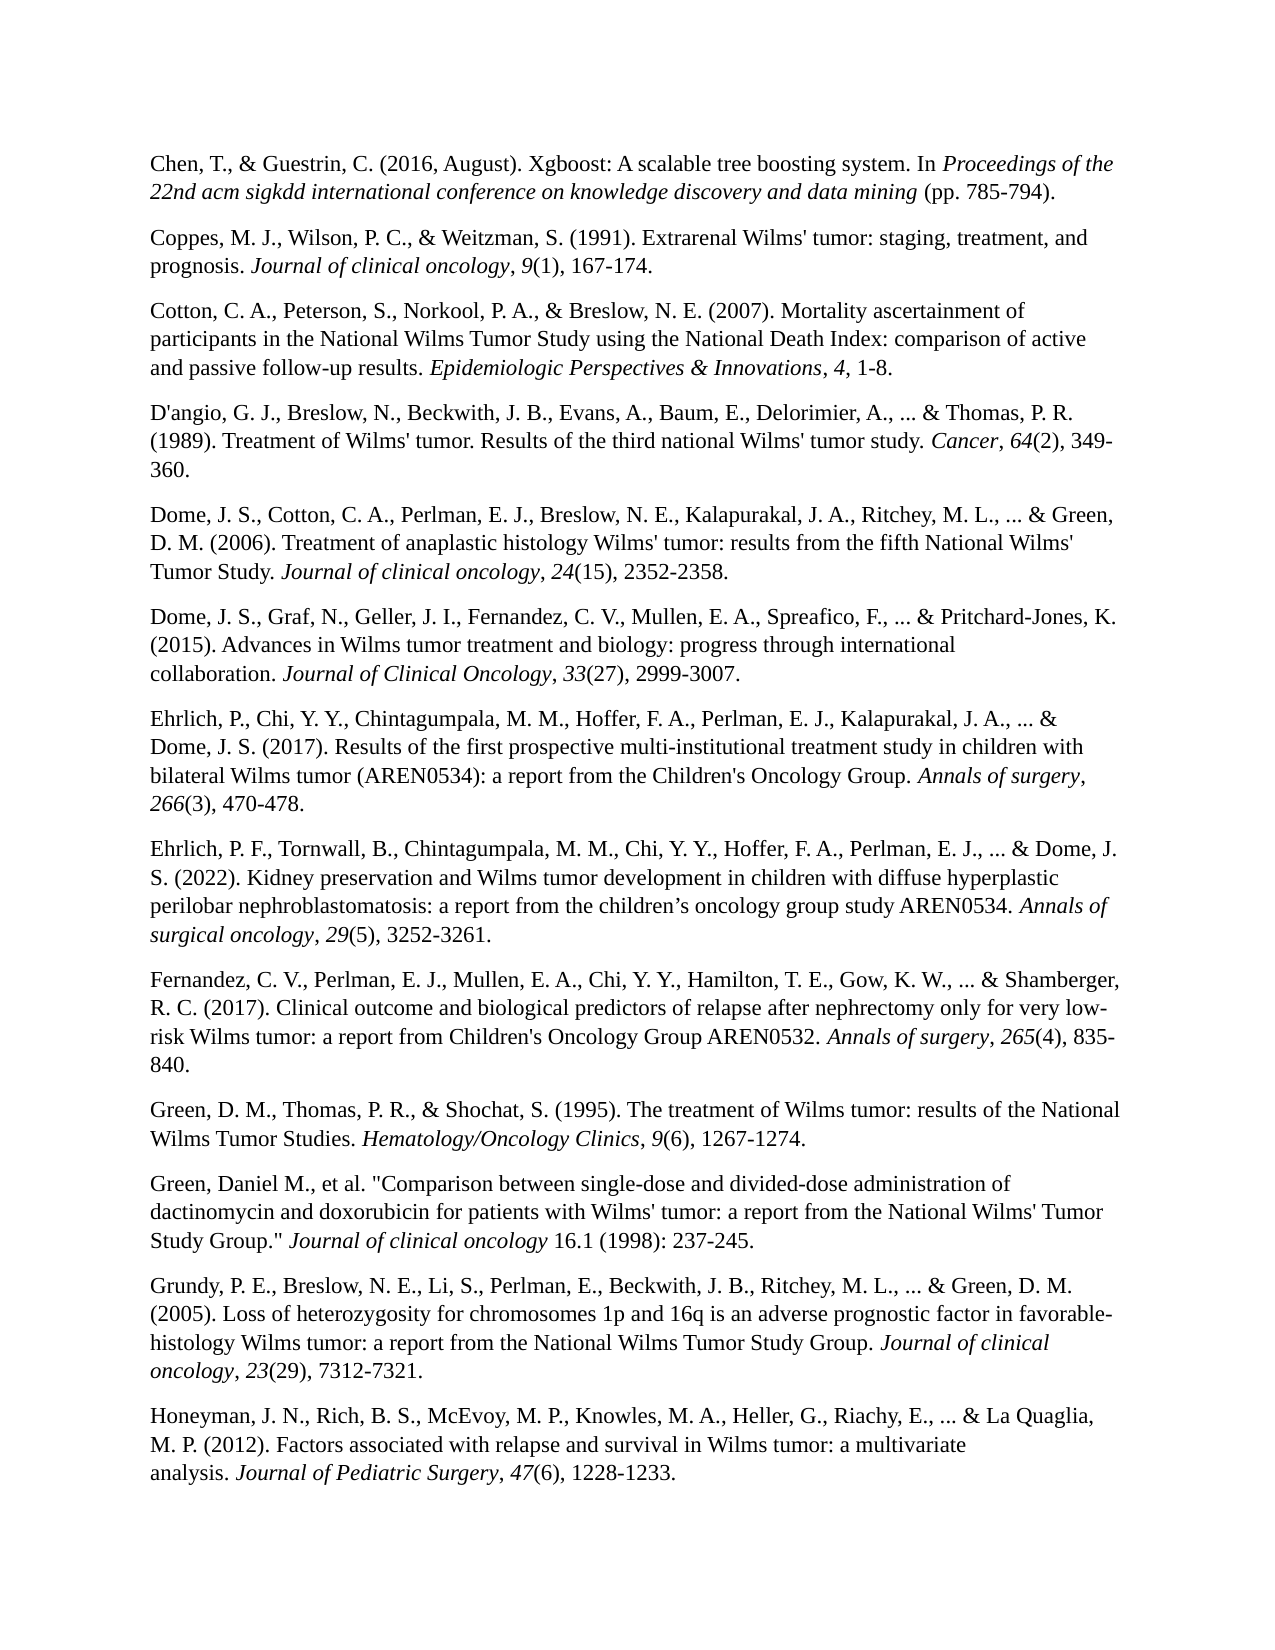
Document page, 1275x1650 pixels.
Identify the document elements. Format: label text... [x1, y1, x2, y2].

text D'angio, G. J., Breslow, N., Beckwith, J. B., Evans, A., Baum, E., Delorimier, A., ... & Thomas, P. R. (1989). Treatment of Wilms' tumor. Results of the third national Wilms' tumor study. Cancer, 64(2), 349-360. [150, 399, 1125, 482]
text Ehrlich, P., Chi, Y. Y., Chintagumpala, M. M., Hoffer, F. A., Perlman, E. J., Kalapurakal, J. A., ... & Dome, J. S. (2017). Results of the first prospective multi-institutional treatment study in children with bilateral Wilms tumor (AREN0534): a report from the Children's Oncology Group. Annals of surgery, 266(3), 470-478. [150, 705, 1125, 817]
text Green, Daniel M., et al. "Comparison between single-dose and divided-dose administration of dactinomycin and doxorubicin for patients with Wilms' tumor: a report from the National Wilms' Tumor Study Group." Journal of clinical oncology 16.1 (1998): 237-245. [150, 1170, 1125, 1253]
text Cotton, C. A., Peterson, S., Norkool, P. A., & Breslow, N. E. (2007). Mortality ascertainment of participants in the National Wilms Tumor Study using the National Death Index: comparison of active and passive follow-up results. Epidemiologic Perspectives & Innovations, 4, 1-8. [150, 297, 1125, 380]
text Grundy, P. E., Breslow, N. E., Li, S., Perlman, E., Beckwith, J. B., Ritchey, M. L., ... & Green, D. M. (2005). Loss of heterozygosity for chromosomes 1p and 16q is an adverse prognostic factor in favorable-histology Wilms tumor: a report from the National Wilms Tumor Study Group. Journal of clinical oncology, 23(29), 7312-7321. [150, 1272, 1125, 1383]
text Coppes, M. J., Wilson, P. C., & Weitzman, S. (1991). Extrarenal Wilms' tumor: staging, treatment, and prognosis. Journal of clinical oncology, 9(1), 167-174. [150, 223, 1125, 278]
text Dome, J. S., Graf, N., Geller, J. I., Fernandez, C. V., Mullen, E. A., Spreafico, F., ... & Pritchard-Jones, K. (2015). Advances in Wilms tumor treatment and biology: progress through international collaboration. Journal of Clinical Oncology, 33(27), 2999-3007. [150, 603, 1125, 686]
text Honeyman, J. N., Rich, B. S., McEvoy, M. P., Knowles, M. A., Heller, G., Riachy, E., ... & La Quaglia, M. P. (2012). Factors associated with relapse and survival in Wilms tumor: a multivariate analysis. Journal of Pediatric Surgery, 47(6), 1228-1233. [150, 1402, 1125, 1485]
text Ehrlich, P. F., Tornwall, B., Chintagumpala, M. M., Chi, Y. Y., Hoffer, F. A., Perlman, E. J., ... & Dome, J. S. (2022). Kidney preservation and Wilms tumor development in children with diffuse hyperplastic perilobar nephroblastomatosis: a report from the children’s oncology group study AREN0534. Annals of surgical oncology, 29(5), 3252-3261. [150, 835, 1125, 947]
text Chen, T., & Guestrin, C. (2016, August). Xgboost: A scalable tree boosting system. In Proceedings of the 22nd acm sigkdd international conference on knowledge discovery and data mining (pp. 785-794). [150, 150, 1125, 205]
text Green, D. M., Thomas, P. R., & Shochat, S. (1995). The treatment of Wilms tumor: results of the National Wilms Tumor Studies. Hematology/Oncology Clinics, 9(6), 1267-1274. [150, 1096, 1125, 1151]
text Dome, J. S., Cotton, C. A., Perlman, E. J., Breslow, N. E., Kalapurakal, J. A., Ritchey, M. L., ... & Green, D. M. (2006). Treatment of anaplastic histology Wilms' tumor: results from the fifth National Wilms' Tumor Study. Journal of clinical oncology, 24(15), 2352-2358. [150, 501, 1125, 584]
text Fernandez, C. V., Perlman, E. J., Mullen, E. A., Chi, Y. Y., Hamilton, T. E., Gow, K. W., ... & Shamberger, R. C. (2017). Clinical outcome and biological predictors of relapse after nephrectomy only for very low-risk Wilms tumor: a report from Children's Oncology Group AREN0532. Annals of surgery, 265(4), 835-840. [150, 966, 1125, 1077]
